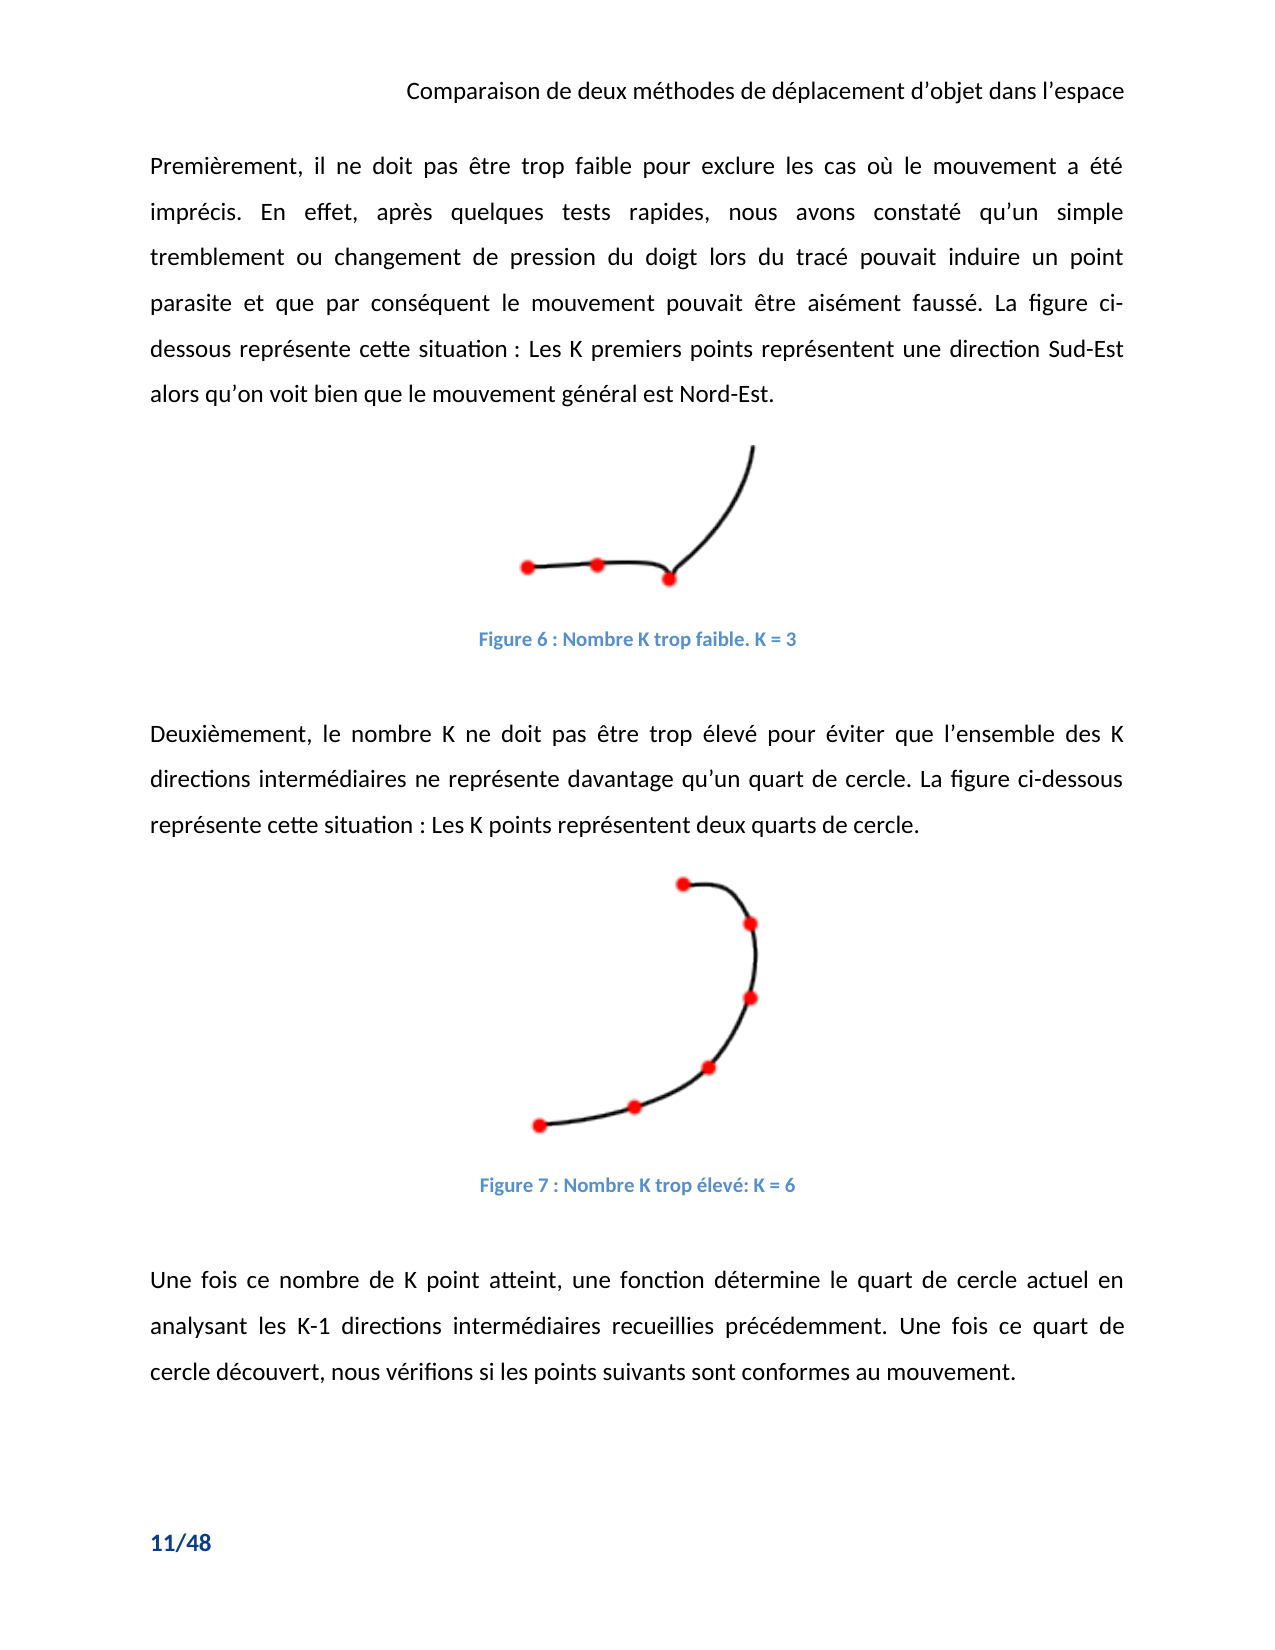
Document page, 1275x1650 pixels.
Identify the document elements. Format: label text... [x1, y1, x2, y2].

picture [513, 876, 762, 1137]
text Premièrement, il ne doit pas être trop faible pour exclure les cas où le mouvement a été imprécis. En effet, après quelques tests rapides, nous avons constaté qu’un simple tremblement ou changement de pression du doigt lors du tracé pouvait induire un point parasite et que par conséquent le mouvement pouvait être aisément faussé. La figure ci-dessous représente cette situation : Les K premiers points représentent une direction Sud-Est alors qu’on voit bien que le mouvement général est Nord-Est. [150, 150, 1125, 409]
text Deuxièmement, le nombre K ne doit pas être trop élevé pour éviter que l’ensemble des K directions intermédiaires ne représente davantage qu’un quart de cercle. La figure ci-dessous représente cette situation : Les K points représentent deux quarts de cercle. [150, 718, 1125, 840]
picture [518, 445, 757, 590]
text Une fois ce nombre de K point atteint, une fonction détermine le quart de cercle actuel en analysant les K-1 directions intermédiaires recueillies précédemment. Une fois ce quart de cercle découvert, nous vérifions si les points suivants sont conformes au mouvement. [150, 1265, 1125, 1387]
text Figure 6 : Nombre K trop faible. K = 3 [150, 626, 1125, 651]
text Figure 7 : Nombre K trop élevé: K = 6 [150, 1173, 1125, 1198]
